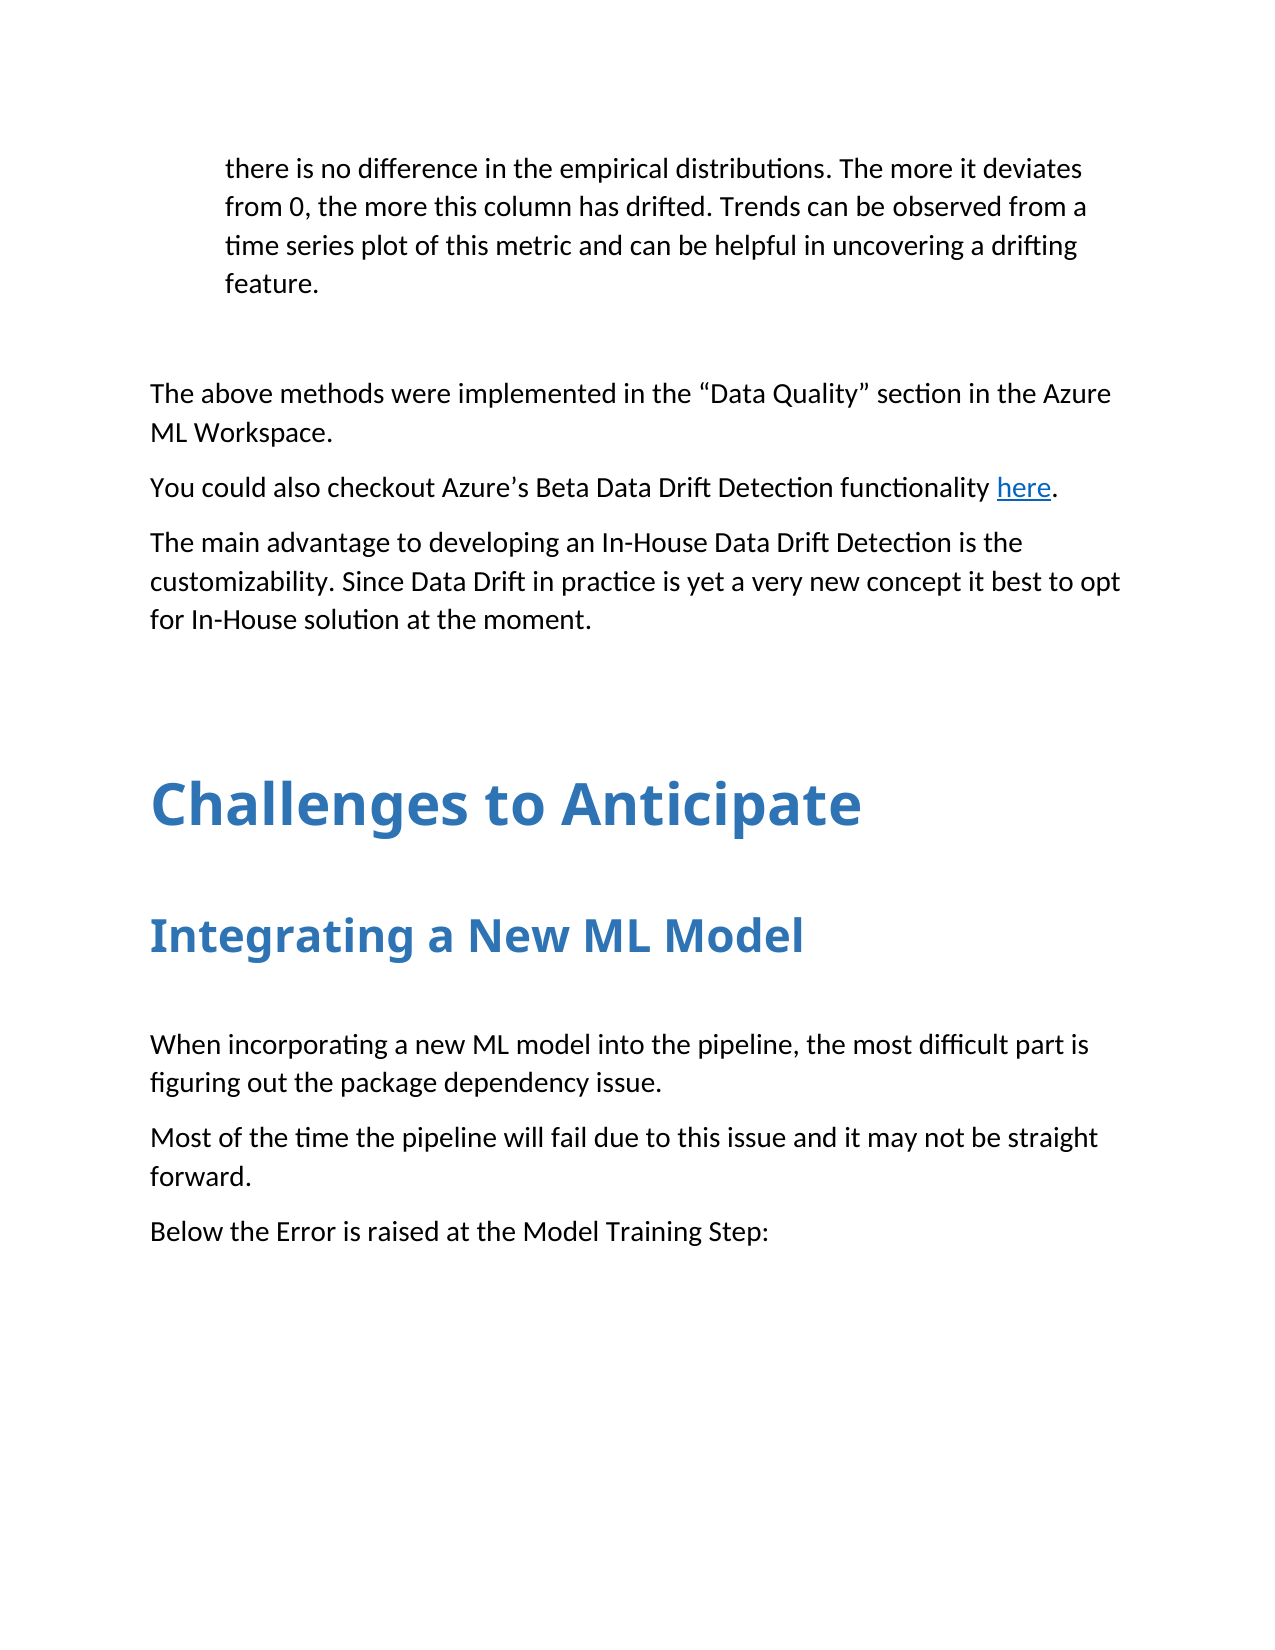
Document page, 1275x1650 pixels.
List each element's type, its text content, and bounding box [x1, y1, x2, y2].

text The above methods were implemented in the “Data Quality” section in the Azure ML Workspace. [150, 376, 1125, 449]
text The main advantage to developing an In-House Data Drift Detection is the customizability. Since Data Drift in practice is yet a very new concept it best to opt for In-House solution at the moment. [150, 524, 1125, 637]
text You could also checkout Azure’s Beta Data Drift Detection functionality here. [150, 469, 1125, 505]
text When incorporating a new ML model into the pipeline, the most difficult part is figuring out the package dependency issue. [150, 1026, 1125, 1100]
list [187, 150, 1125, 301]
subtitle Integrating a New ML Model [150, 903, 1125, 966]
text Most of the time the pipeline will fail due to this issue and it may not be straight forward. [150, 1119, 1125, 1193]
subtitle Challenges to Anticipate [150, 762, 1125, 842]
text Below the Error is raised at the Model Training Step: [150, 1213, 1125, 1249]
